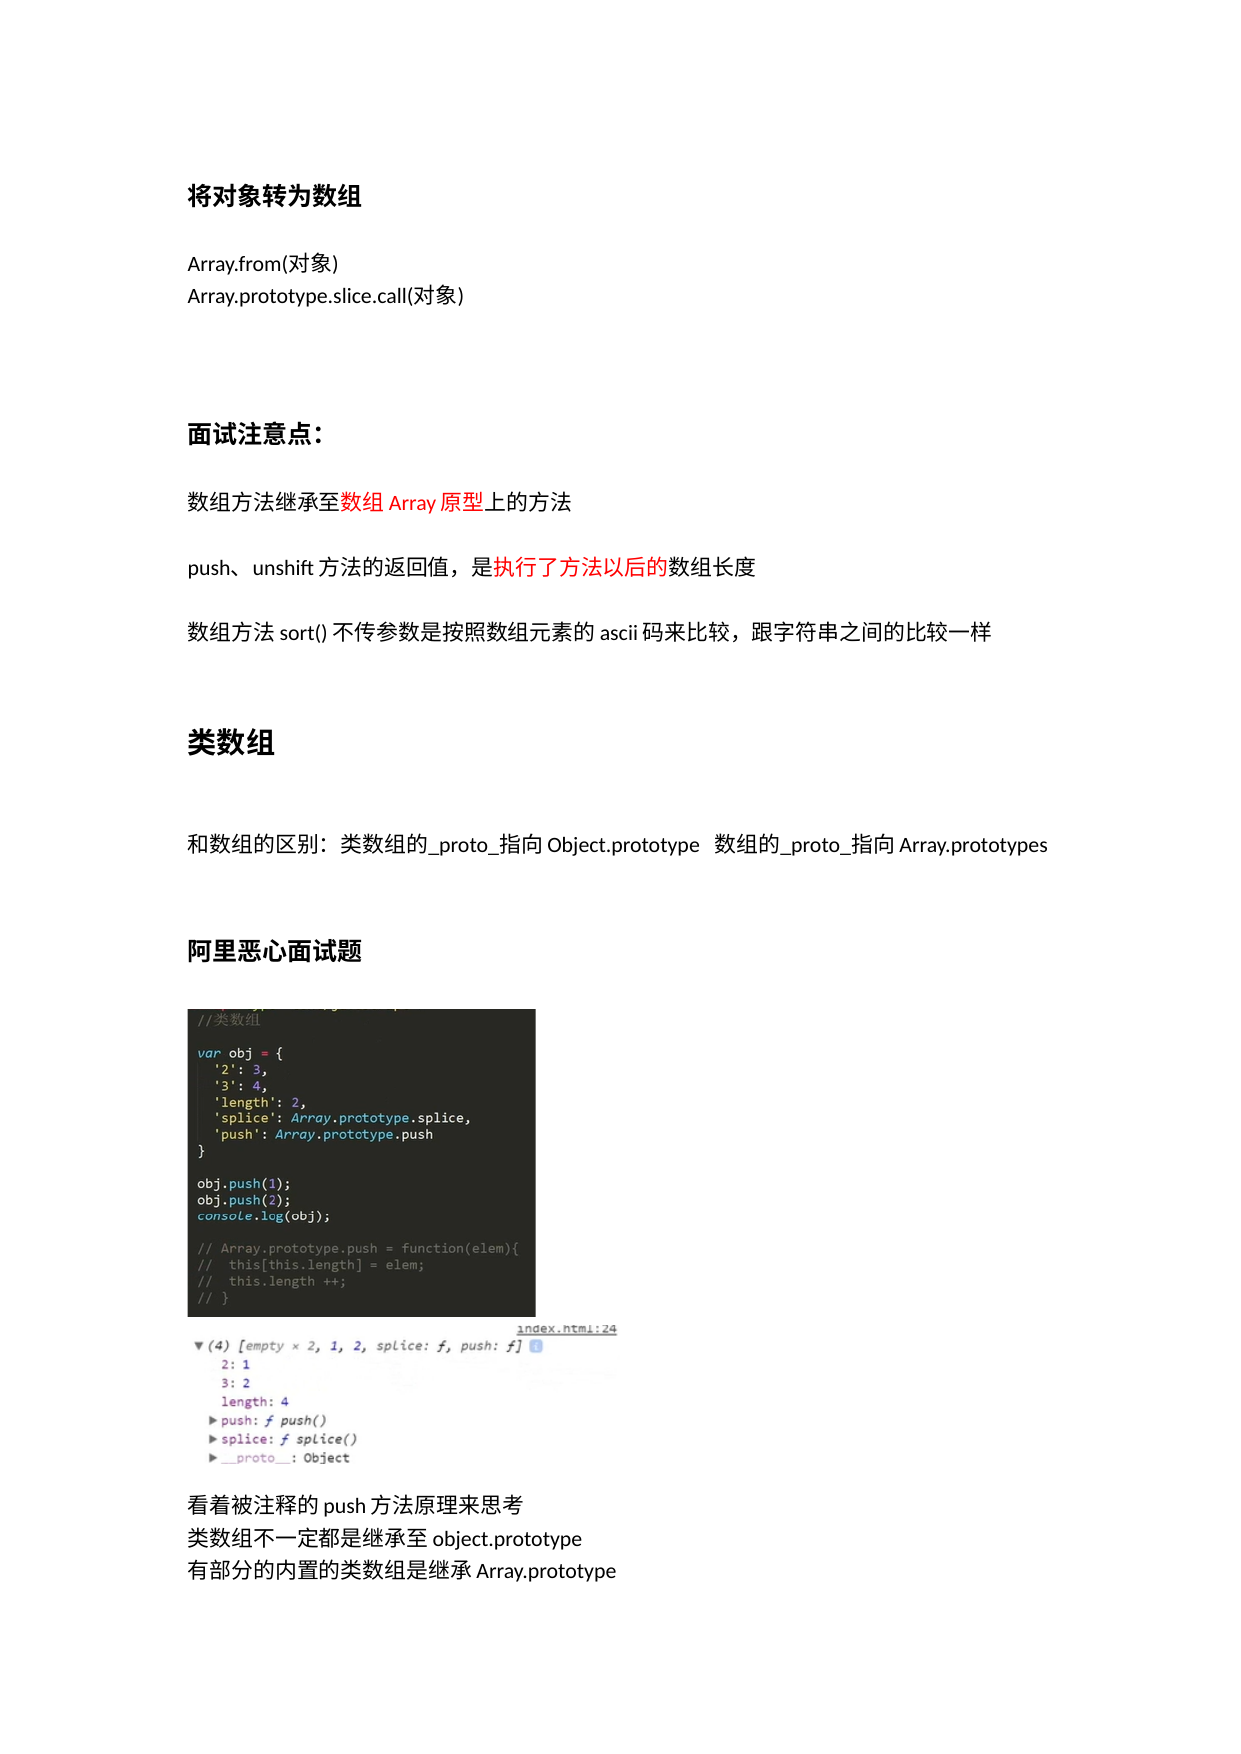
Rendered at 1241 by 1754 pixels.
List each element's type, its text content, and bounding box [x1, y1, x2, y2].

picture [187, 1009, 536, 1317]
text 数组方法sort() 不传参数是按照数组元素的ascii码来比较，跟字符串之间的比较一样 [187, 614, 1053, 647]
text Array.from(对象) [187, 246, 1053, 278]
text 和数组的区别：类数组的_proto_指向Object.prototype 数组的_proto_指向Array.prototypes [187, 827, 1053, 859]
subtitle 将对象转为数组 [187, 162, 1053, 227]
subtitle 面试注意点： [187, 401, 1053, 466]
text push、unshift方法的返回值，是执行了方法以后的数组长度 [187, 549, 1053, 582]
text 有部分的内置的类数组是继承Array.prototype [187, 1553, 1053, 1586]
text 看着被注释的push方法原理来思考 [187, 1488, 1053, 1521]
picture [187, 1325, 621, 1464]
text 类数组不一定都是继承至object.prototype [187, 1521, 1053, 1553]
text 数组方法继承至数组Array原型上的方法 [187, 484, 1053, 517]
text Array.prototype.slice.call(对象) [187, 278, 1053, 311]
subtitle 类数组 [187, 708, 1053, 773]
subtitle 阿里恶心面试题 [187, 917, 1053, 982]
